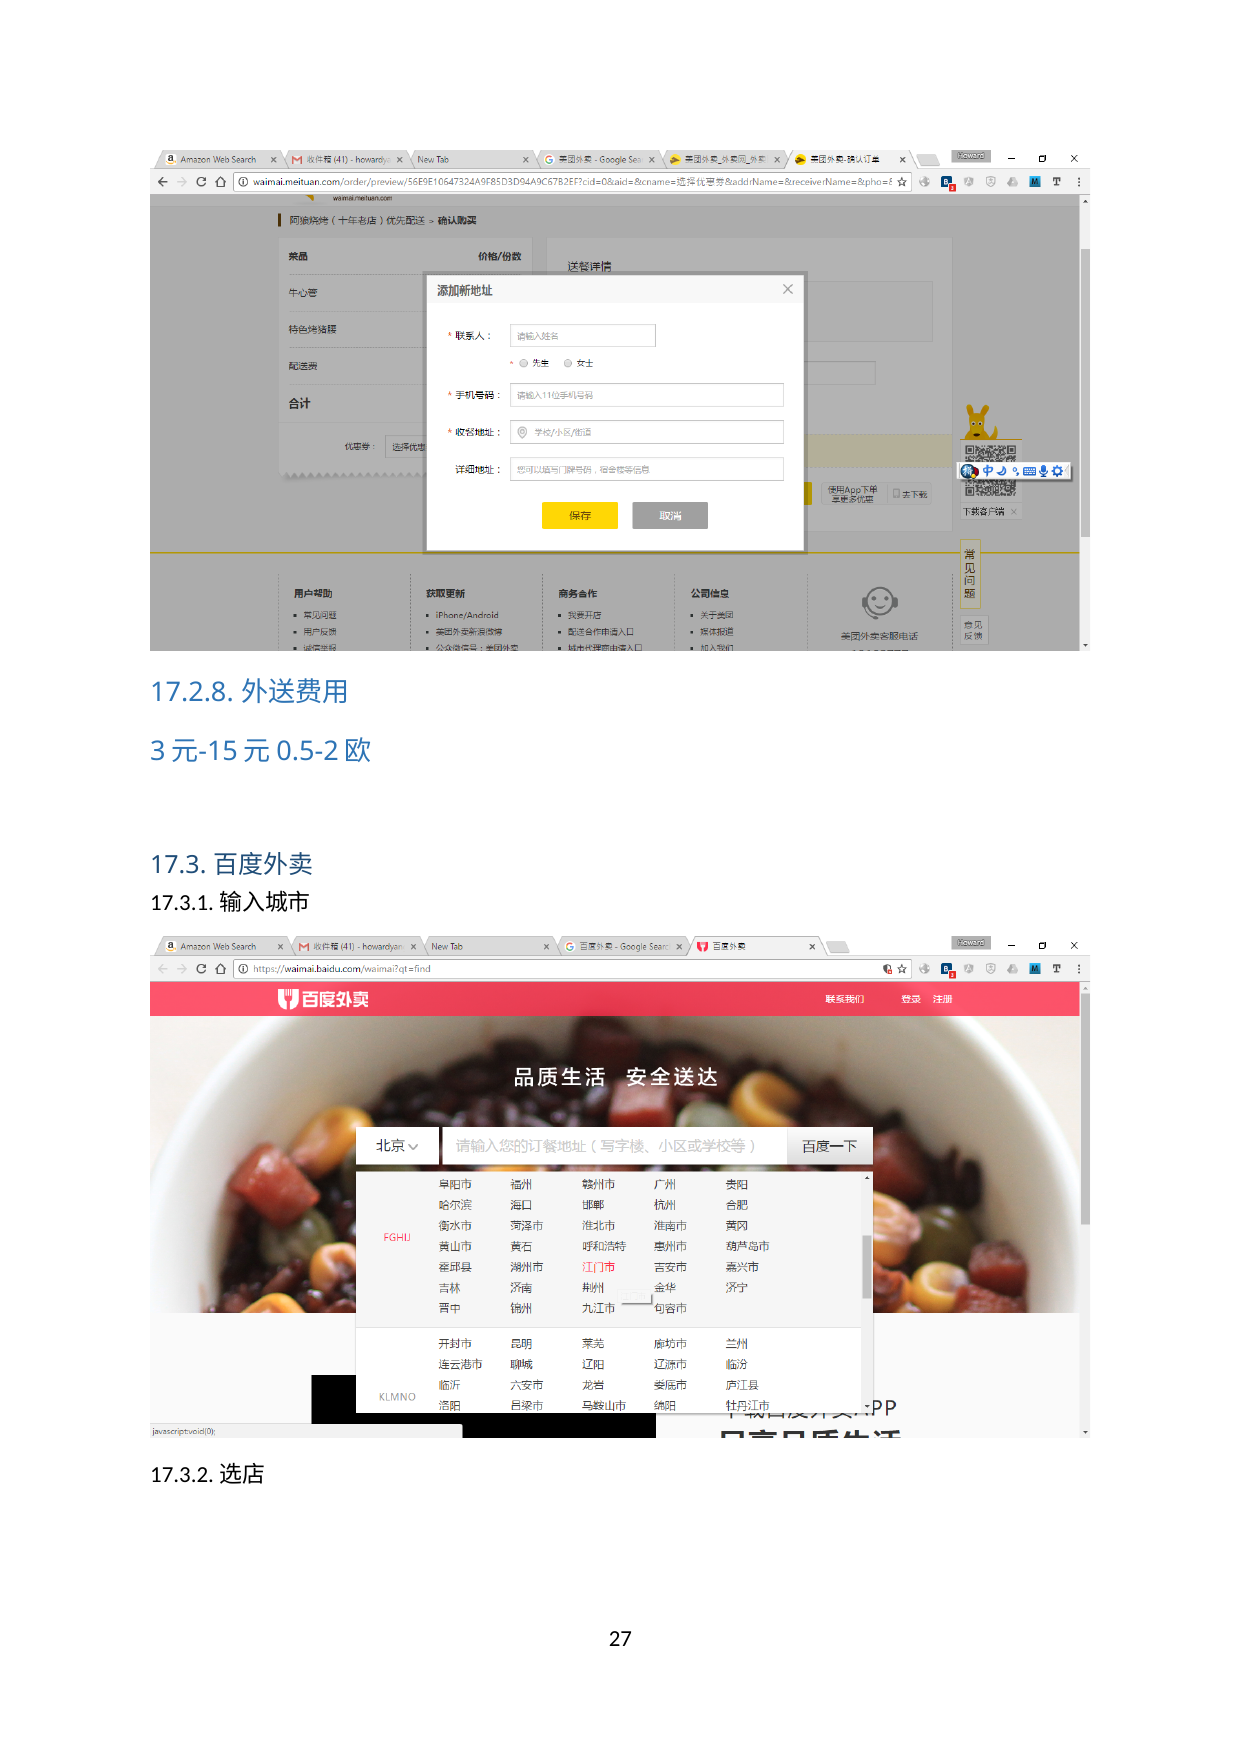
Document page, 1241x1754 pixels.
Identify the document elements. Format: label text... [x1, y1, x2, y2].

text 17.3.1. 输入城市 [150, 884, 1090, 917]
text 3元-15元 0.5-2欧 [150, 729, 1090, 768]
picture [150, 150, 1091, 651]
subtitle 17.3. 百度外卖 [150, 845, 1090, 881]
picture [150, 936, 1091, 1438]
text 17.2.8. 外送费用 [150, 670, 1090, 709]
text 17.3.2. 选店 [150, 1456, 1090, 1489]
